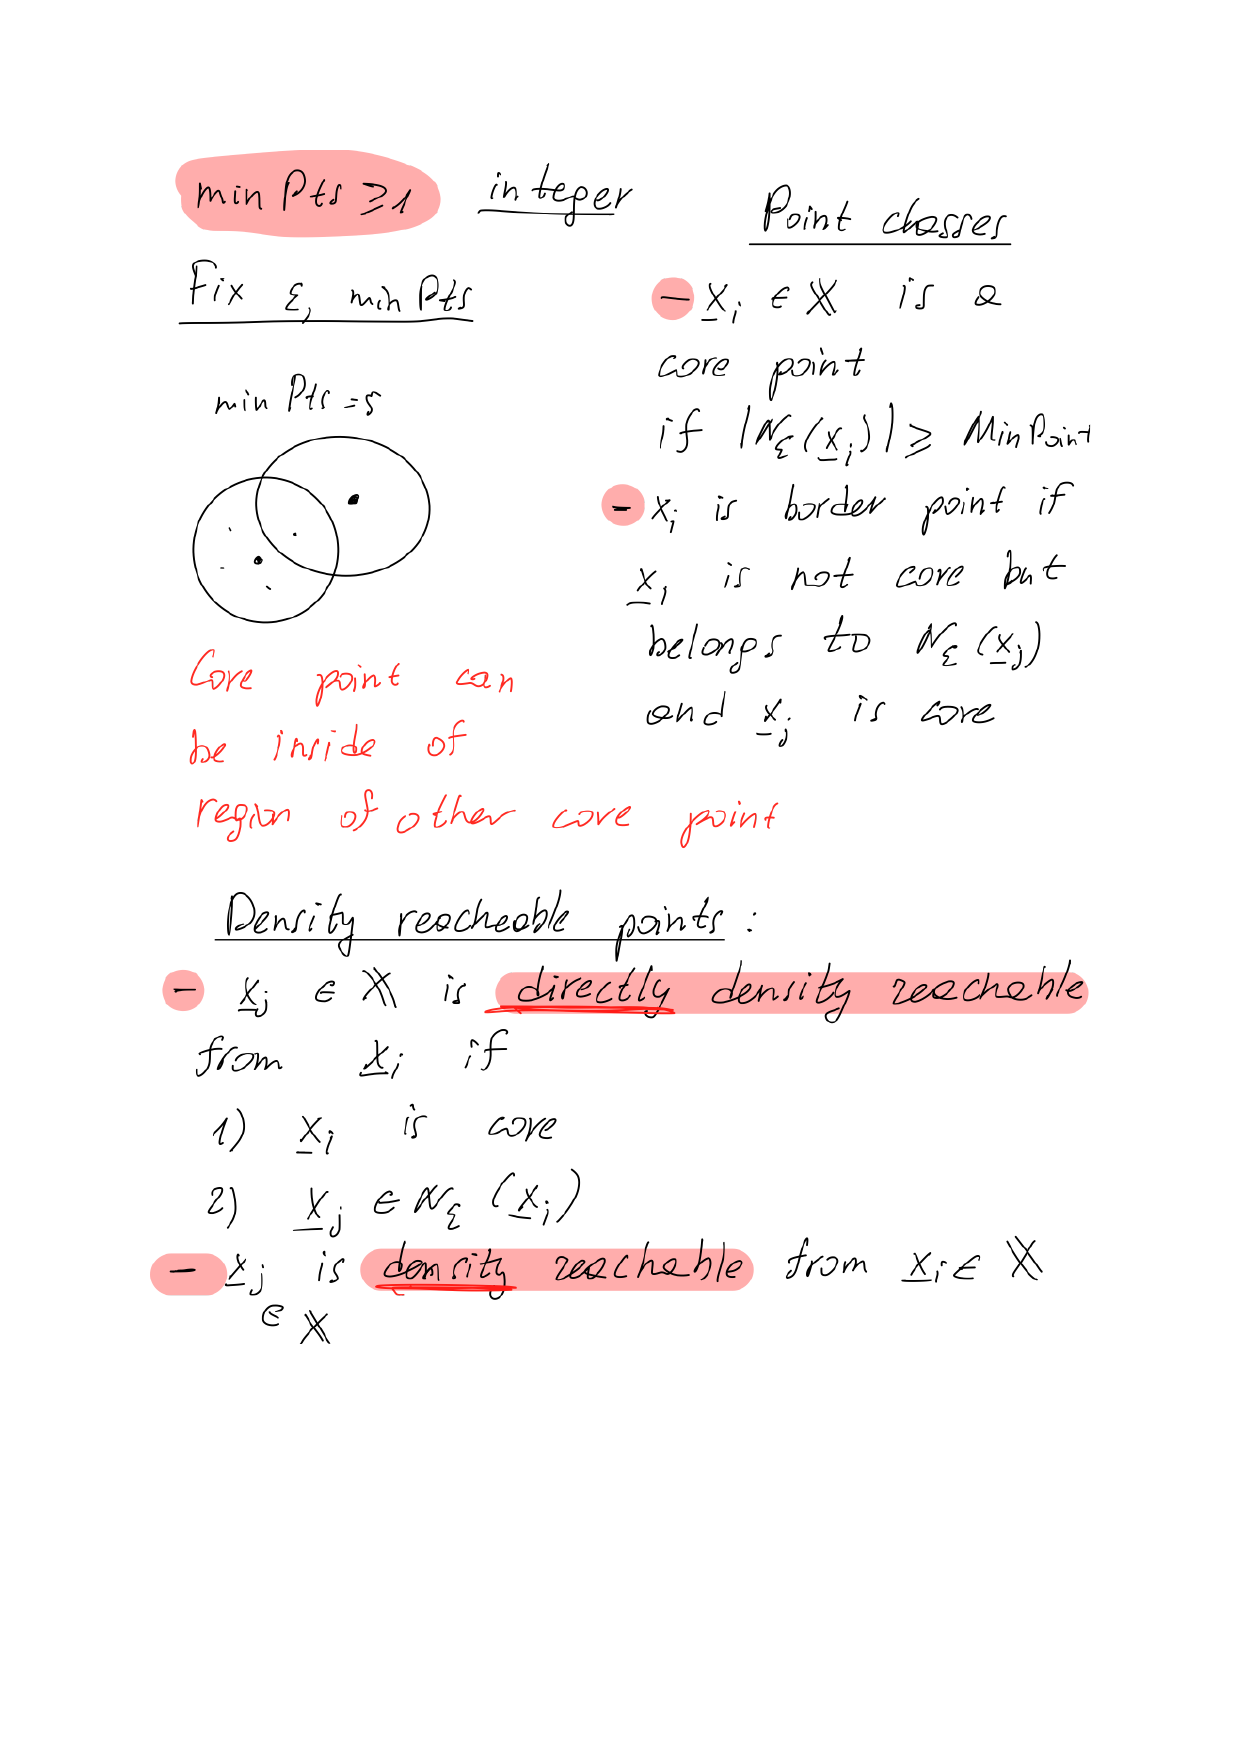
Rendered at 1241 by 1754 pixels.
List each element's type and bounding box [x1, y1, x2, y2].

picture [150, 150, 1091, 1344]
